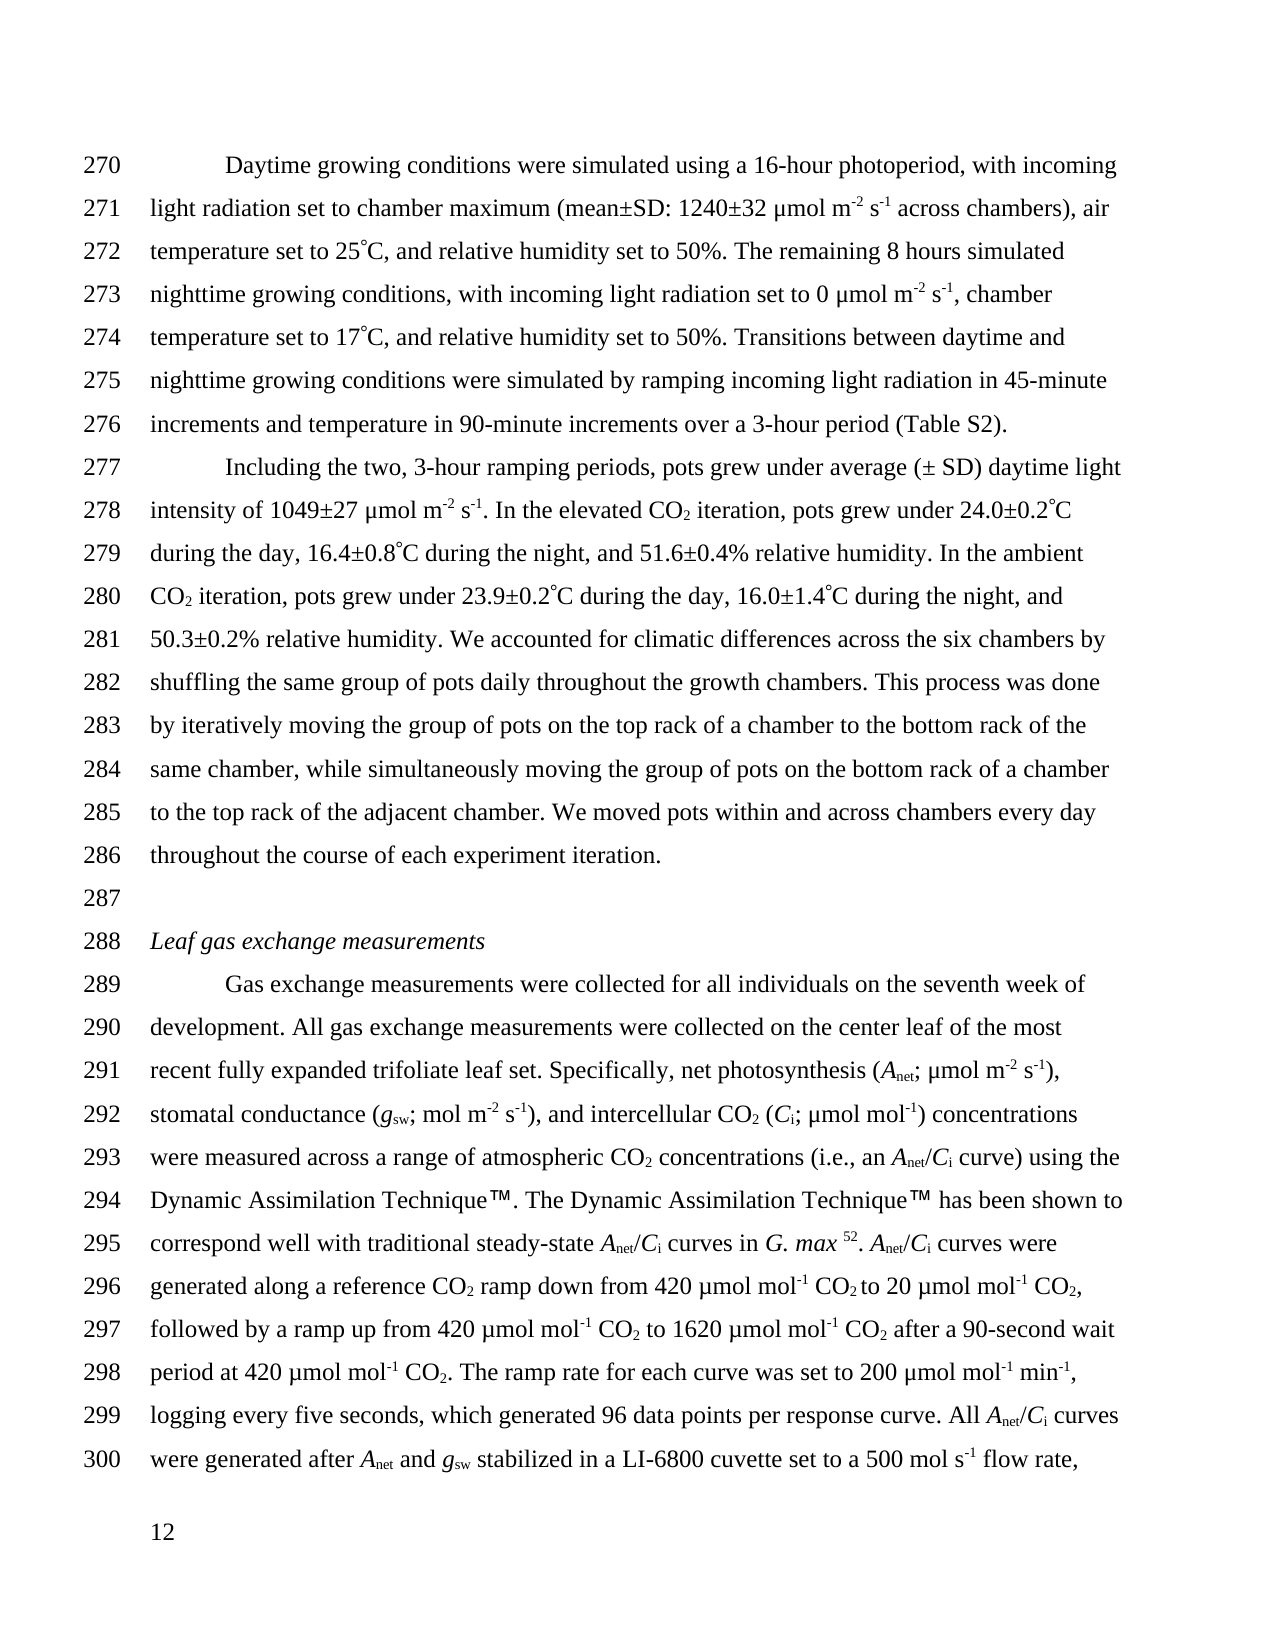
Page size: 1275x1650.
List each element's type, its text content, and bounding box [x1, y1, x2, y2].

text Daytime growing conditions were simulated using a 16-hour photoperiod, with incoming light radiation set to chamber maximum (mean±SD: 1240±32 μmol m-2 s-1 across chambers), air temperature set to 25C, and relative humidity set to 50%. The remaining 8 hours simulated nighttime growing conditions, with incoming light radiation set to 0 μmol m-2 s-1, chamber temperature set to 17C, and relative humidity set to 50%. Transitions between daytime and nighttime growing conditions were simulated by ramping incoming light radiation in 45-minute increments and temperature in 90-minute increments over a 3-hour period (Table S2). [150, 150, 1125, 437]
text Including the two, 3-hour ramping periods, pots grew under average (± SD) daytime light intensity of 1049±27 μmol m-2 s-1. In the elevated CO2 iteration, pots grew under 24.0±0.2C during the day, 16.4±0.8C during the night, and 51.6±0.4% relative humidity. In the ambient CO2 iteration, pots grew under 23.9±0.2C during the day, 16.0±1.4C during the night, and 50.3±0.2% relative humidity. We accounted for climatic differences across the six chambers by shuffling the same group of pots daily throughout the growth chambers. This process was done by iteratively moving the group of pots on the top rack of a chamber to the bottom rack of the same chamber, while simultaneously moving the group of pots on the bottom rack of a chamber to the top rack of the adjacent chamber. We moved pots within and across chambers every day throughout the course of each experiment iteration. [150, 452, 1125, 869]
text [150, 969, 1125, 1472]
text Leaf gas exchange measurements [150, 926, 1125, 955]
